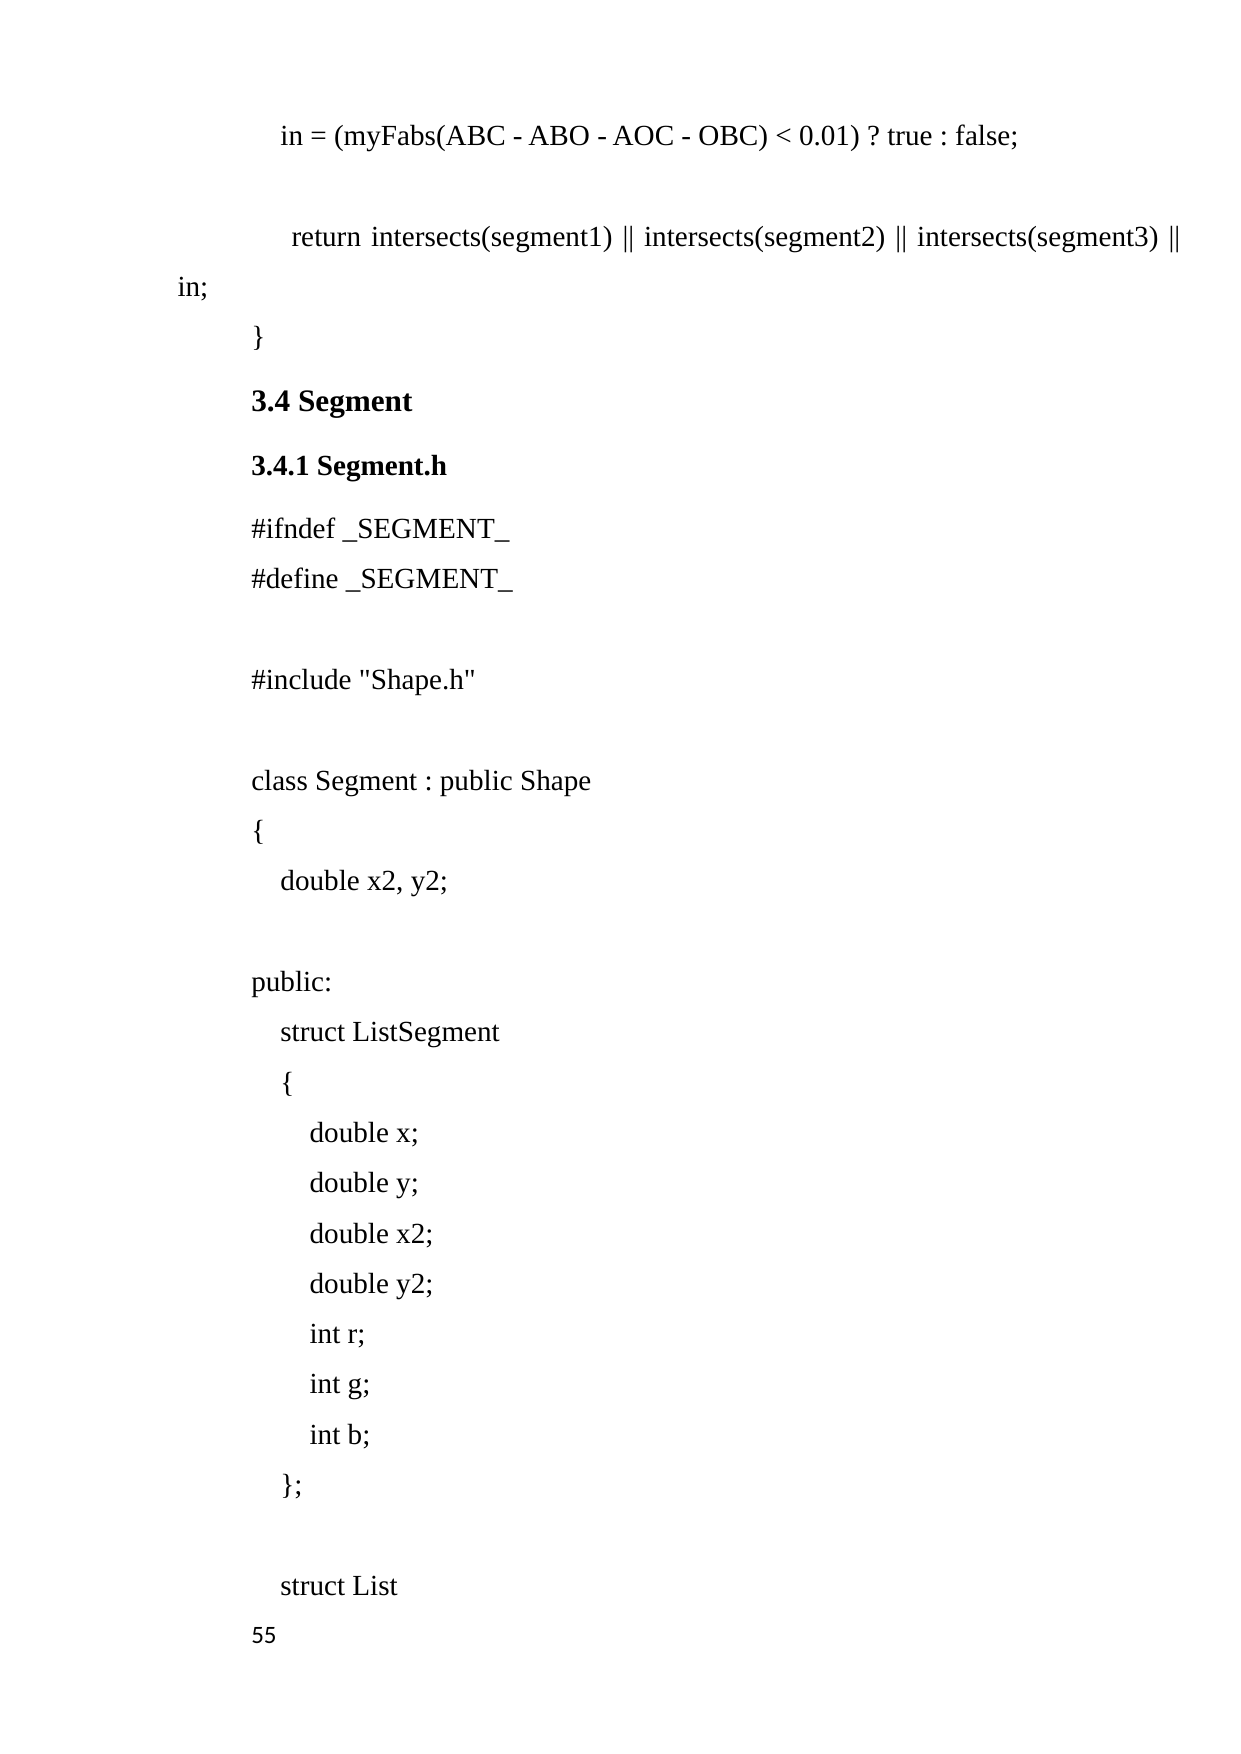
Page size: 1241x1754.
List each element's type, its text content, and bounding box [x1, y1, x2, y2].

text public: [177, 964, 1181, 998]
text } [177, 319, 1181, 353]
text double y2; [177, 1266, 1181, 1299]
text double x2; [177, 1216, 1181, 1249]
text double x2, y2; [177, 863, 1181, 897]
text }; [177, 1467, 1181, 1501]
text { [177, 813, 1181, 847]
text #ifndef _SEGMENT_ [177, 511, 1181, 545]
text int b; [177, 1417, 1181, 1451]
text double x; [177, 1115, 1181, 1149]
text 3.4.1 Segment.h [177, 448, 1181, 482]
text { [177, 1065, 1181, 1098]
text double y; [177, 1165, 1181, 1199]
text struct ListSegment [177, 1014, 1181, 1048]
text struct List [177, 1568, 1181, 1601]
text int r; [177, 1316, 1181, 1350]
text return intersects(segment1) || intersects(segment2) || intersects(segment3) || in; [177, 219, 1181, 303]
text int g; [177, 1367, 1181, 1400]
text class Segment : public Shape [177, 763, 1181, 796]
text #include "Shape.h" [177, 662, 1181, 696]
list 3.4 Segment [177, 382, 1181, 418]
text #define _SEGMENT_ [177, 562, 1181, 595]
text in = (myFabs(ABC - ABO - AOC - OBC) < 0.01) ? true : false; [177, 118, 1181, 152]
